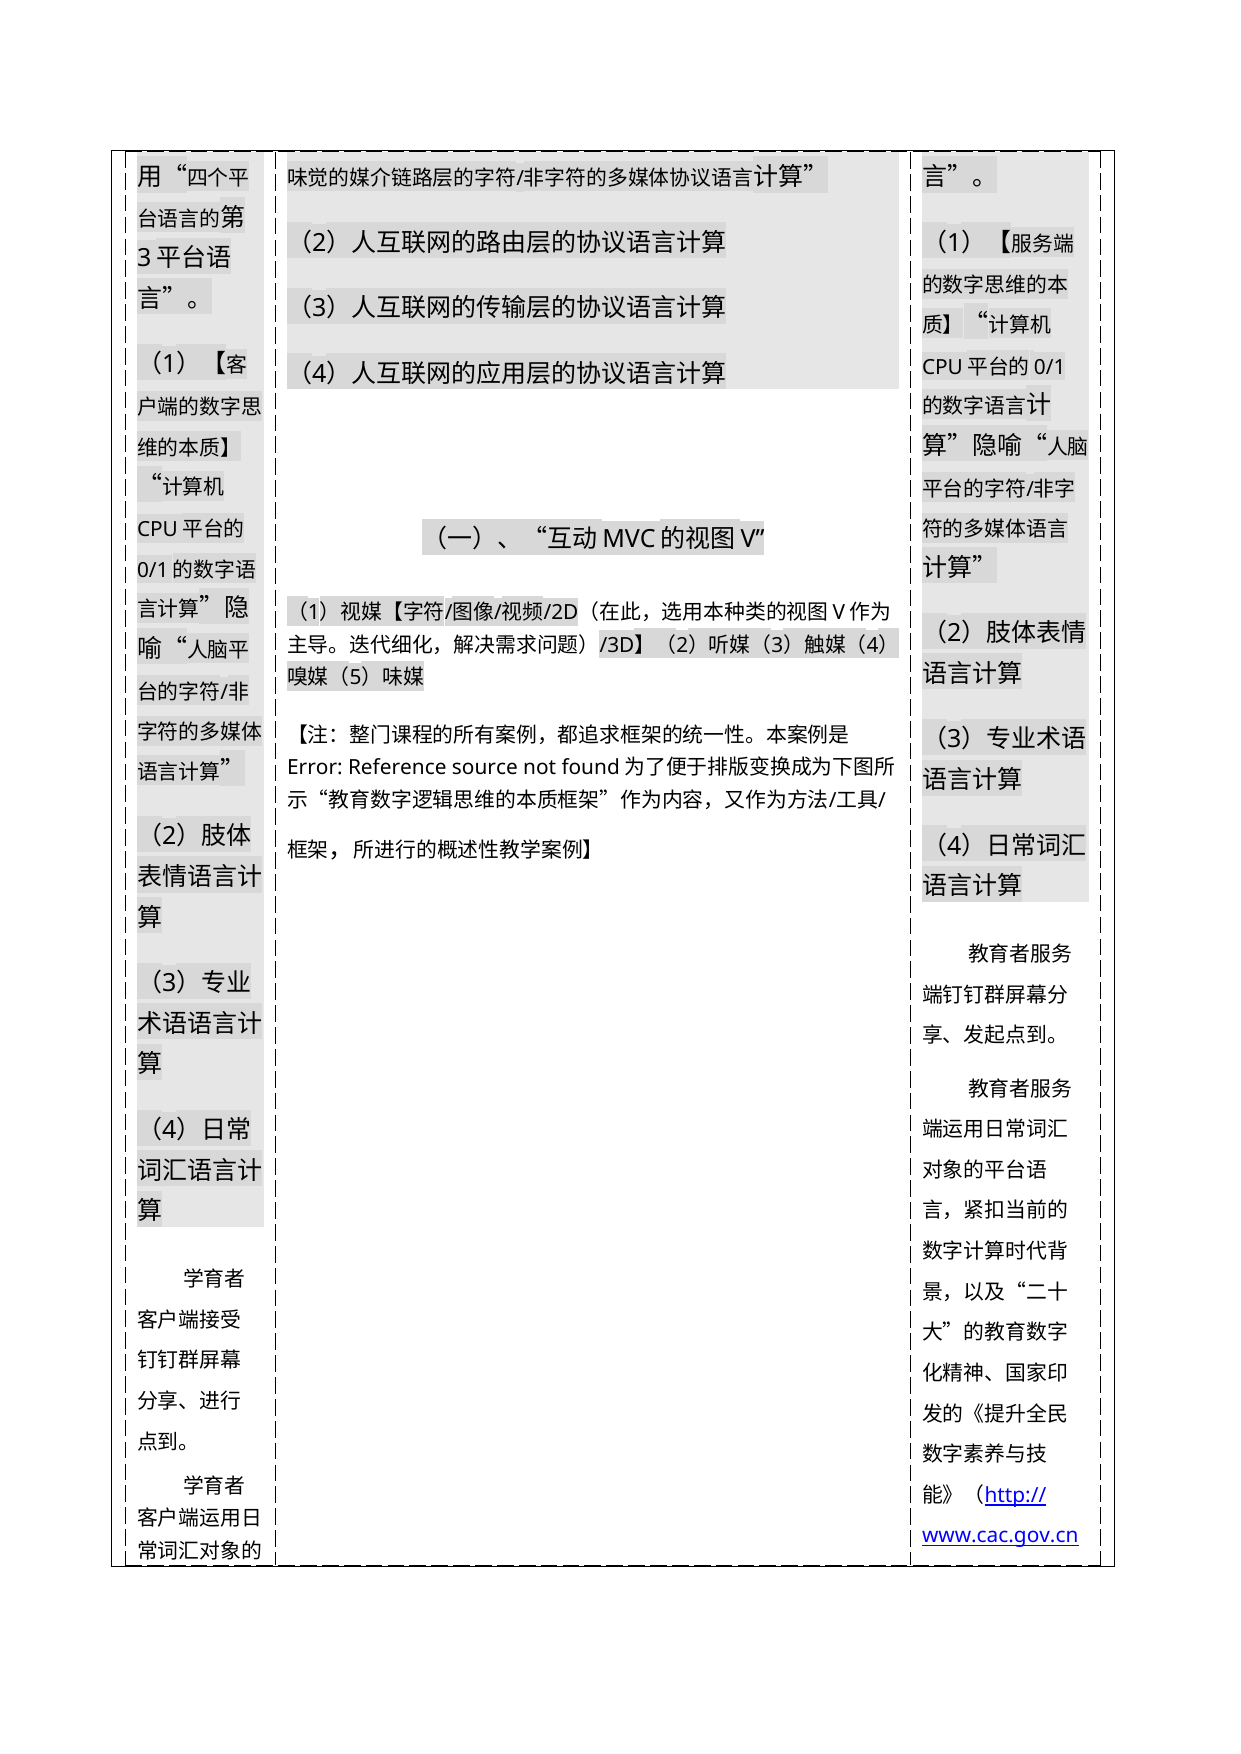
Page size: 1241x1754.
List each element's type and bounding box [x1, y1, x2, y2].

table_cell [112, 151, 1114, 1566]
